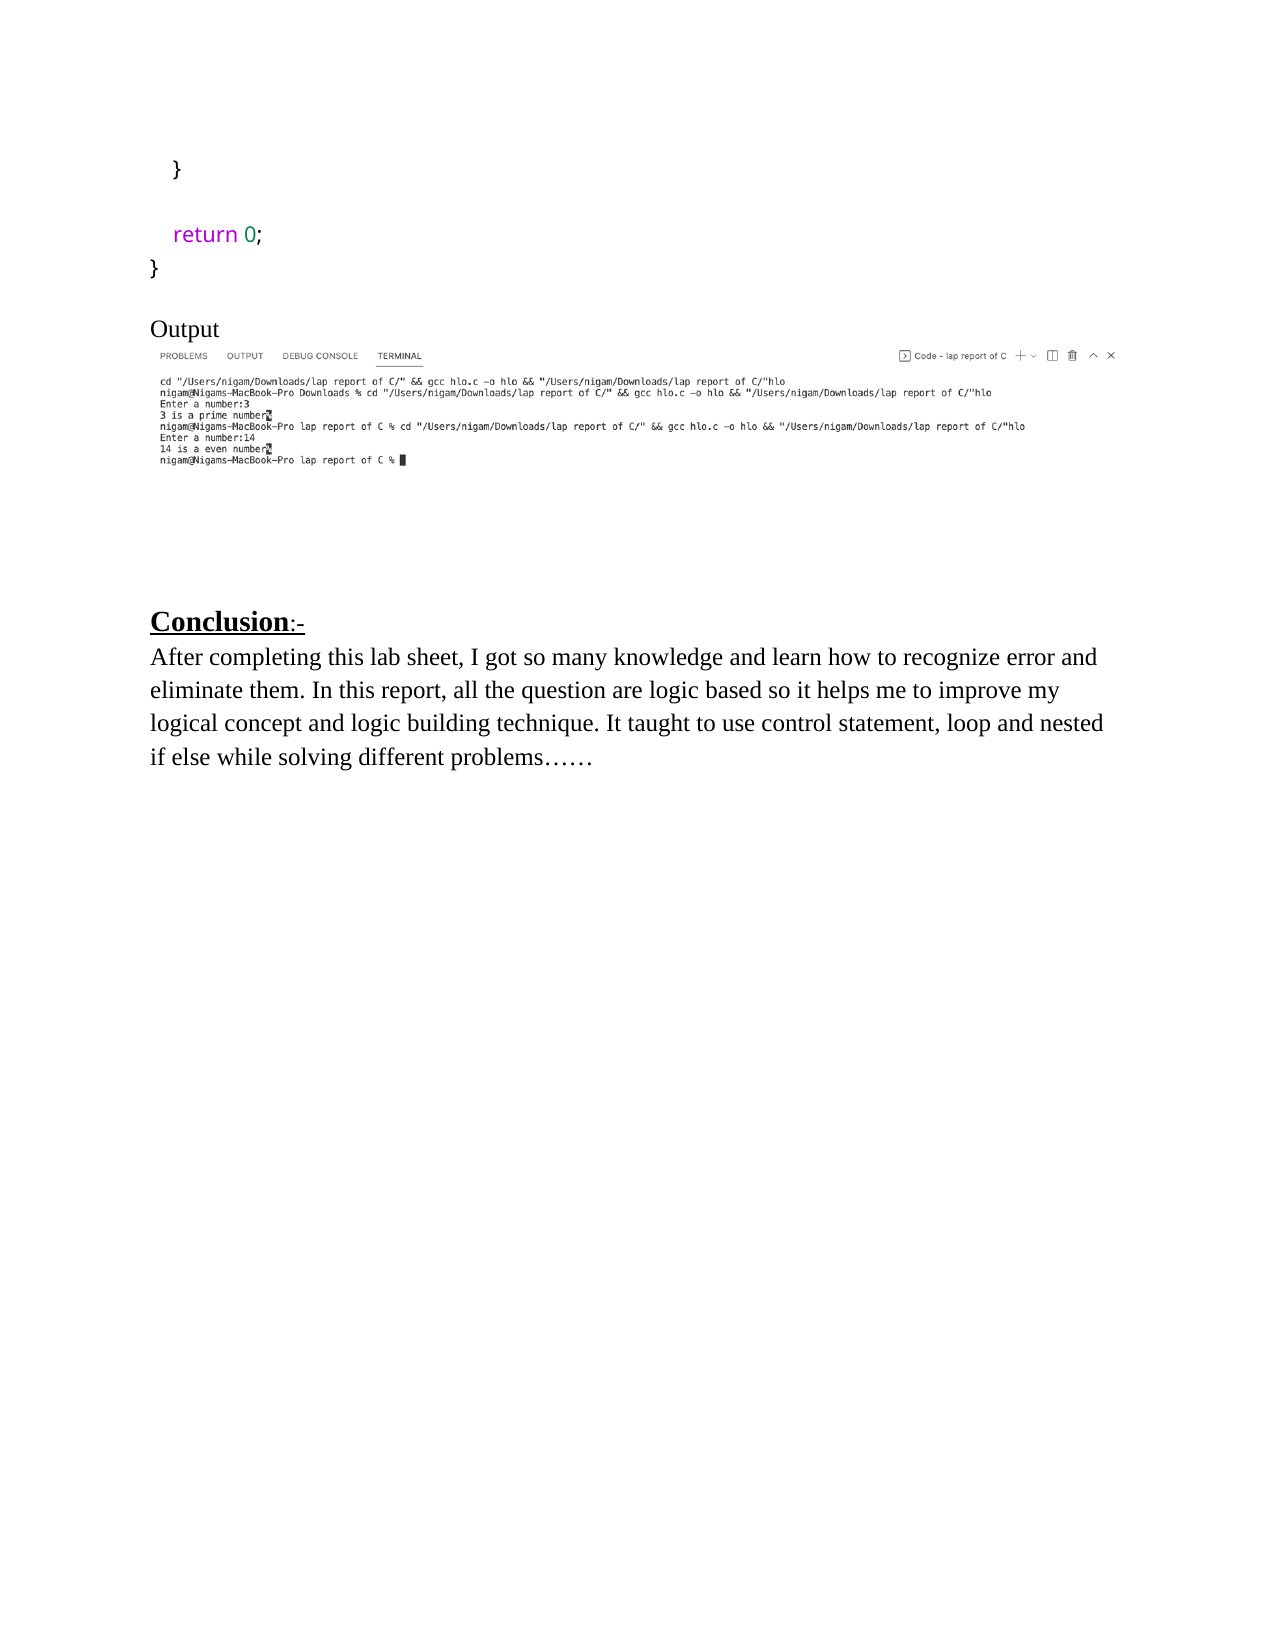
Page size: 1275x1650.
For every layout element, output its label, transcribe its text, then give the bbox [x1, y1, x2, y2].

picture [150, 347, 1125, 468]
text } [150, 150, 1125, 183]
text Conclusion:- [150, 604, 1125, 637]
text After completing this lab sheet, I got so many knowledge and learn how to recognize error and eliminate them. In this report, all the question are logic based so it helps me to improve my logical concept and logic building technique. It taught to use control statement, loop and nested if else while solving different problems…… [150, 642, 1125, 770]
text } [150, 248, 1125, 281]
text return 0; [150, 216, 1125, 248]
text Output [150, 314, 1125, 343]
